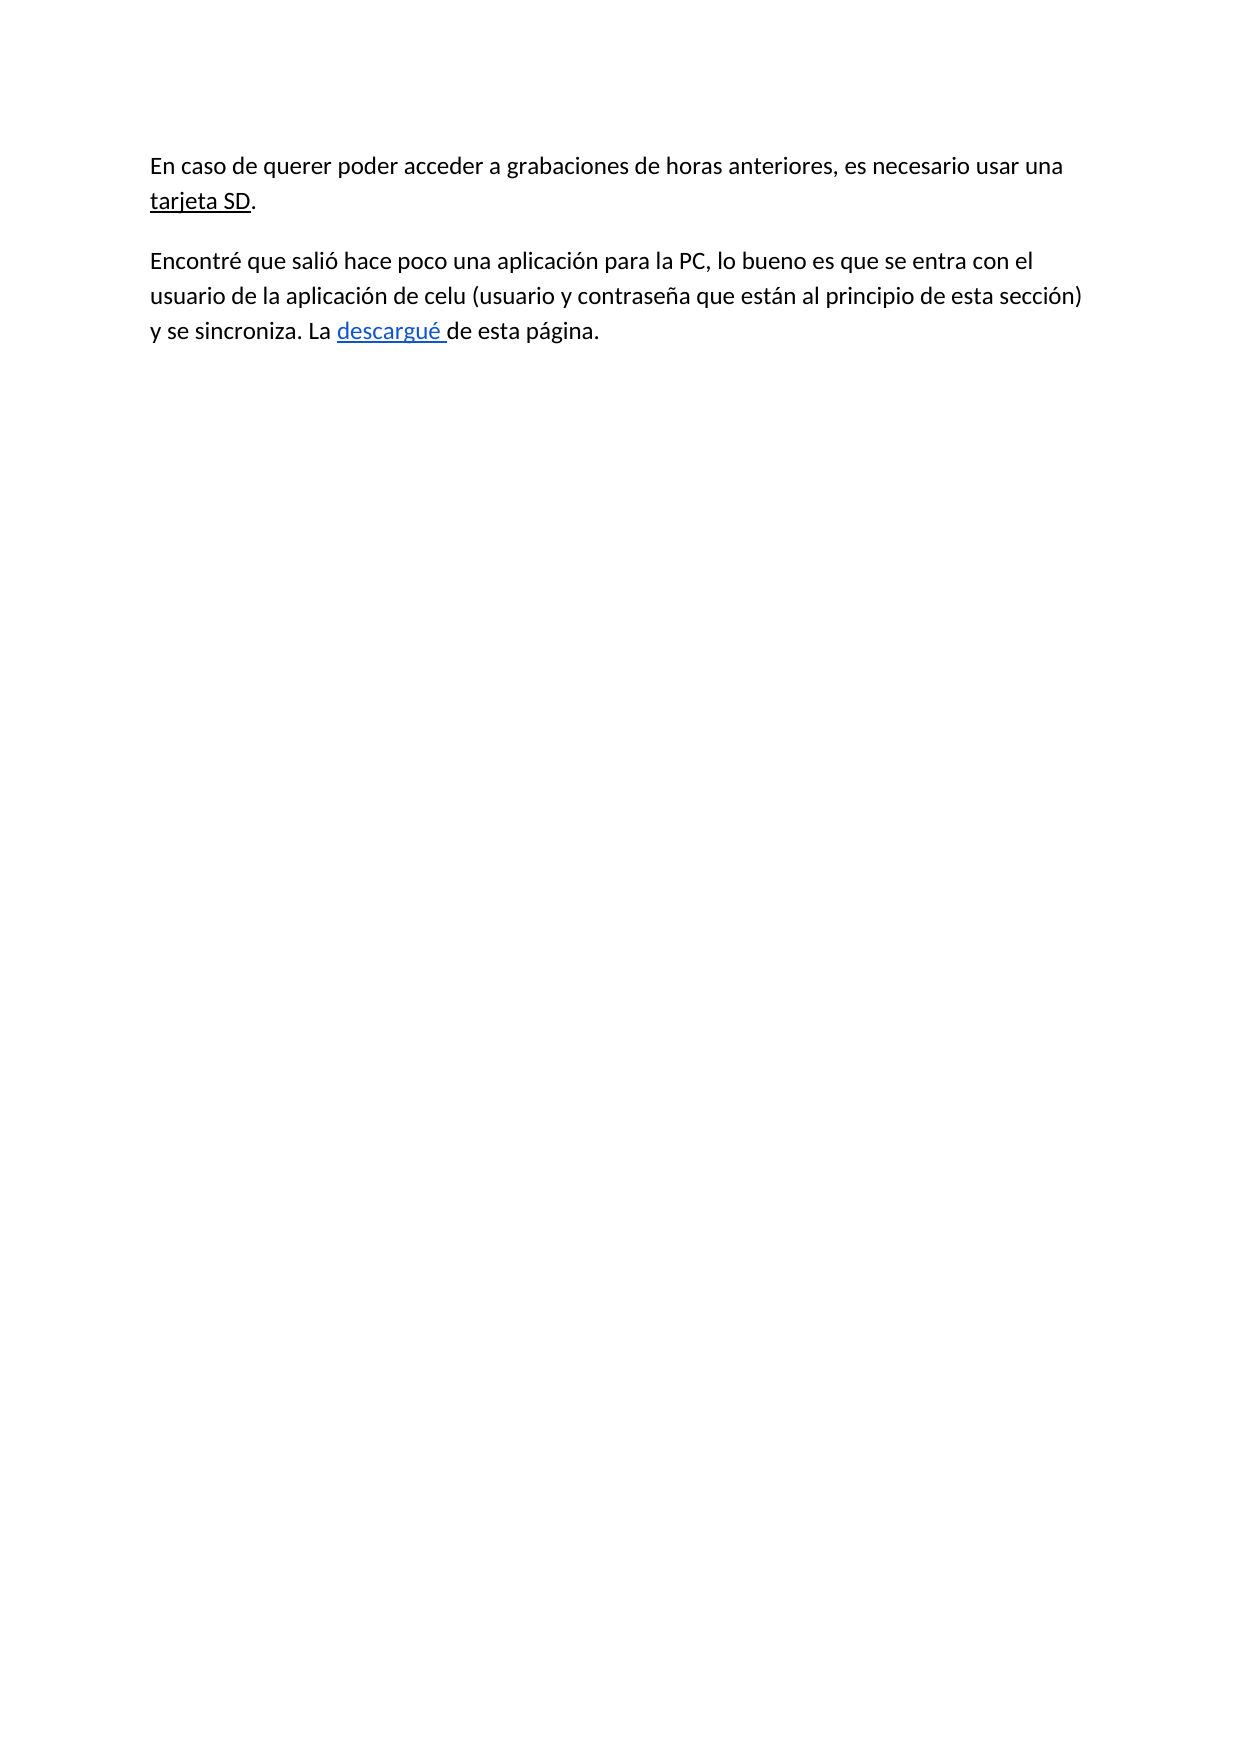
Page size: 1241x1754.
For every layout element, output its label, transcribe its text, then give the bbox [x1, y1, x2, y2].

text En caso de querer poder acceder a grabaciones de horas anteriores, es necesario usar una tarjeta SD. [150, 150, 1090, 216]
text Encontré que salió hace poco una aplicación para la PC, lo bueno es que se entra con el usuario de la aplicación de celu (usuario y contraseña que están al principio de esta sección) y se sincroniza. La descargué de esta página. [150, 245, 1090, 346]
